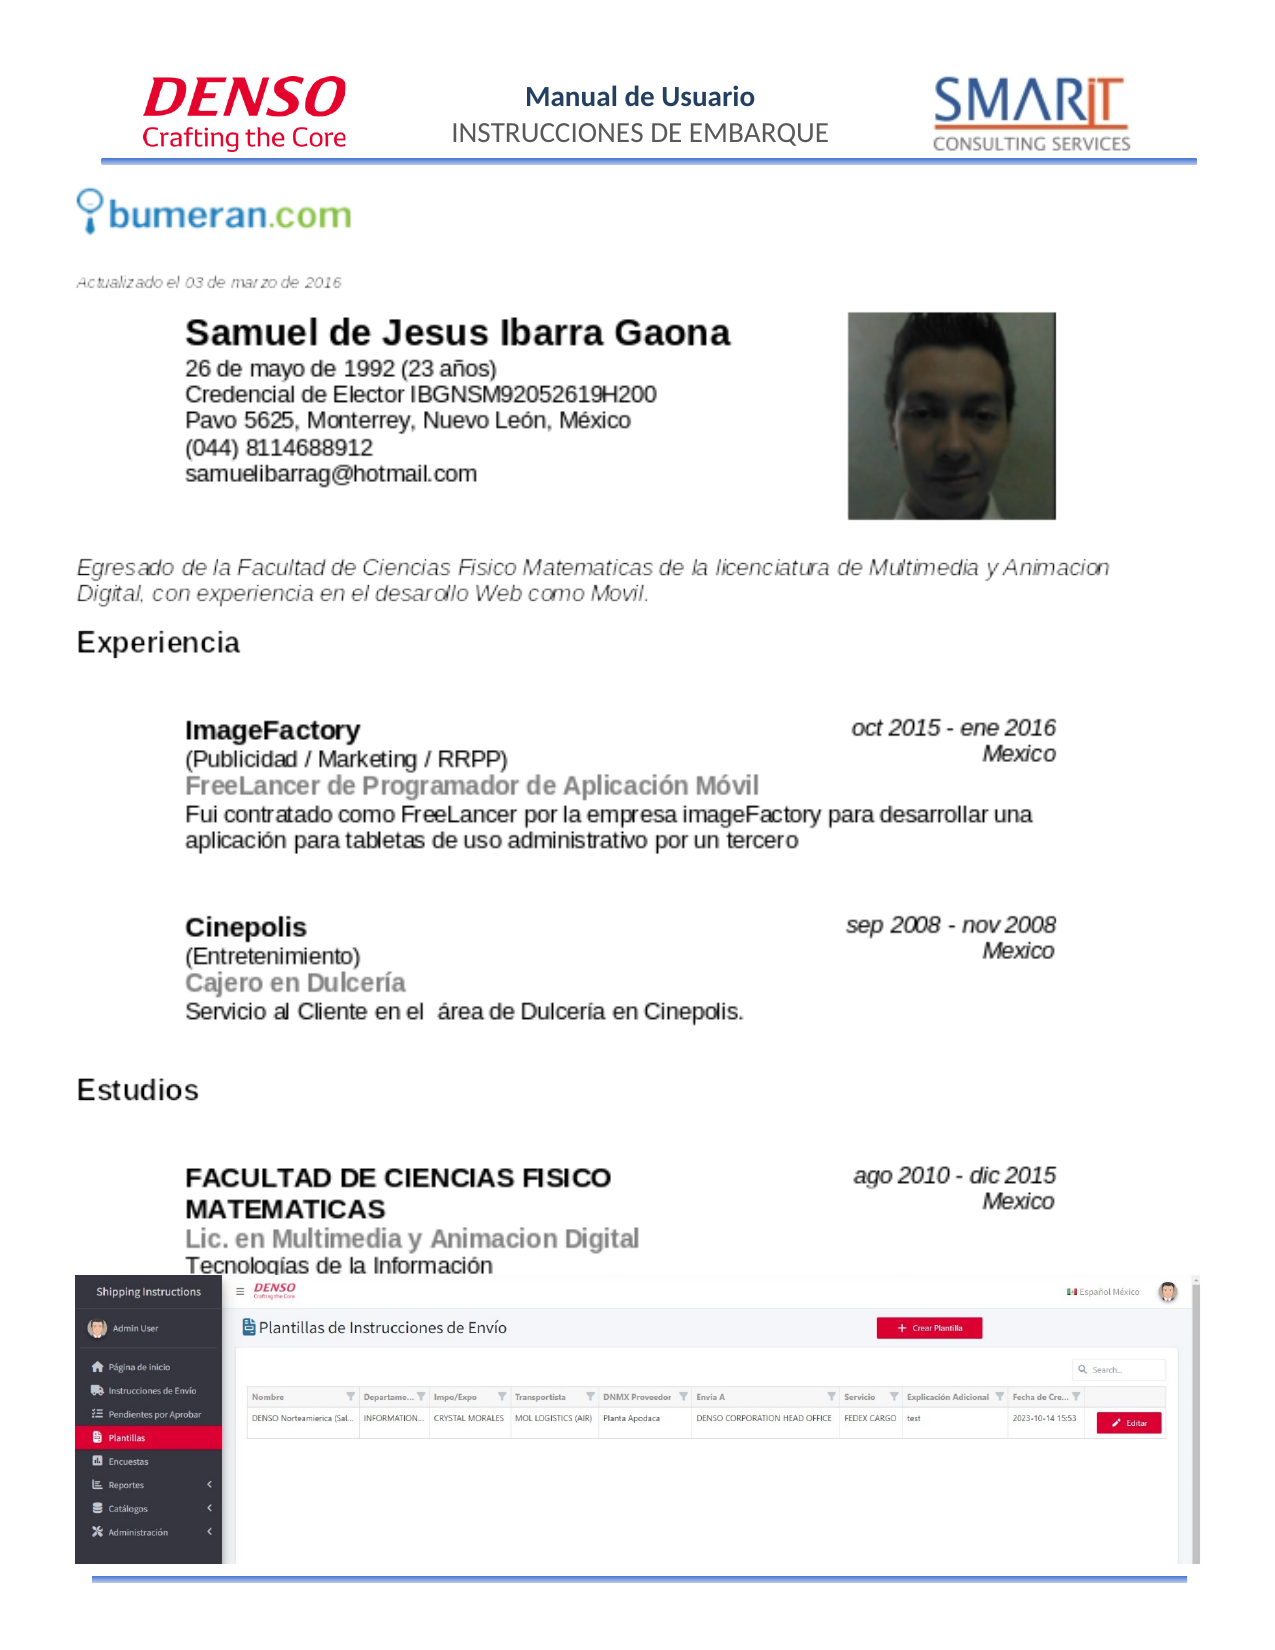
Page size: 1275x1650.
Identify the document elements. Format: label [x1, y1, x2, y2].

picture [931, 75, 1135, 154]
picture [143, 76, 346, 152]
picture [75, 1275, 1200, 1564]
